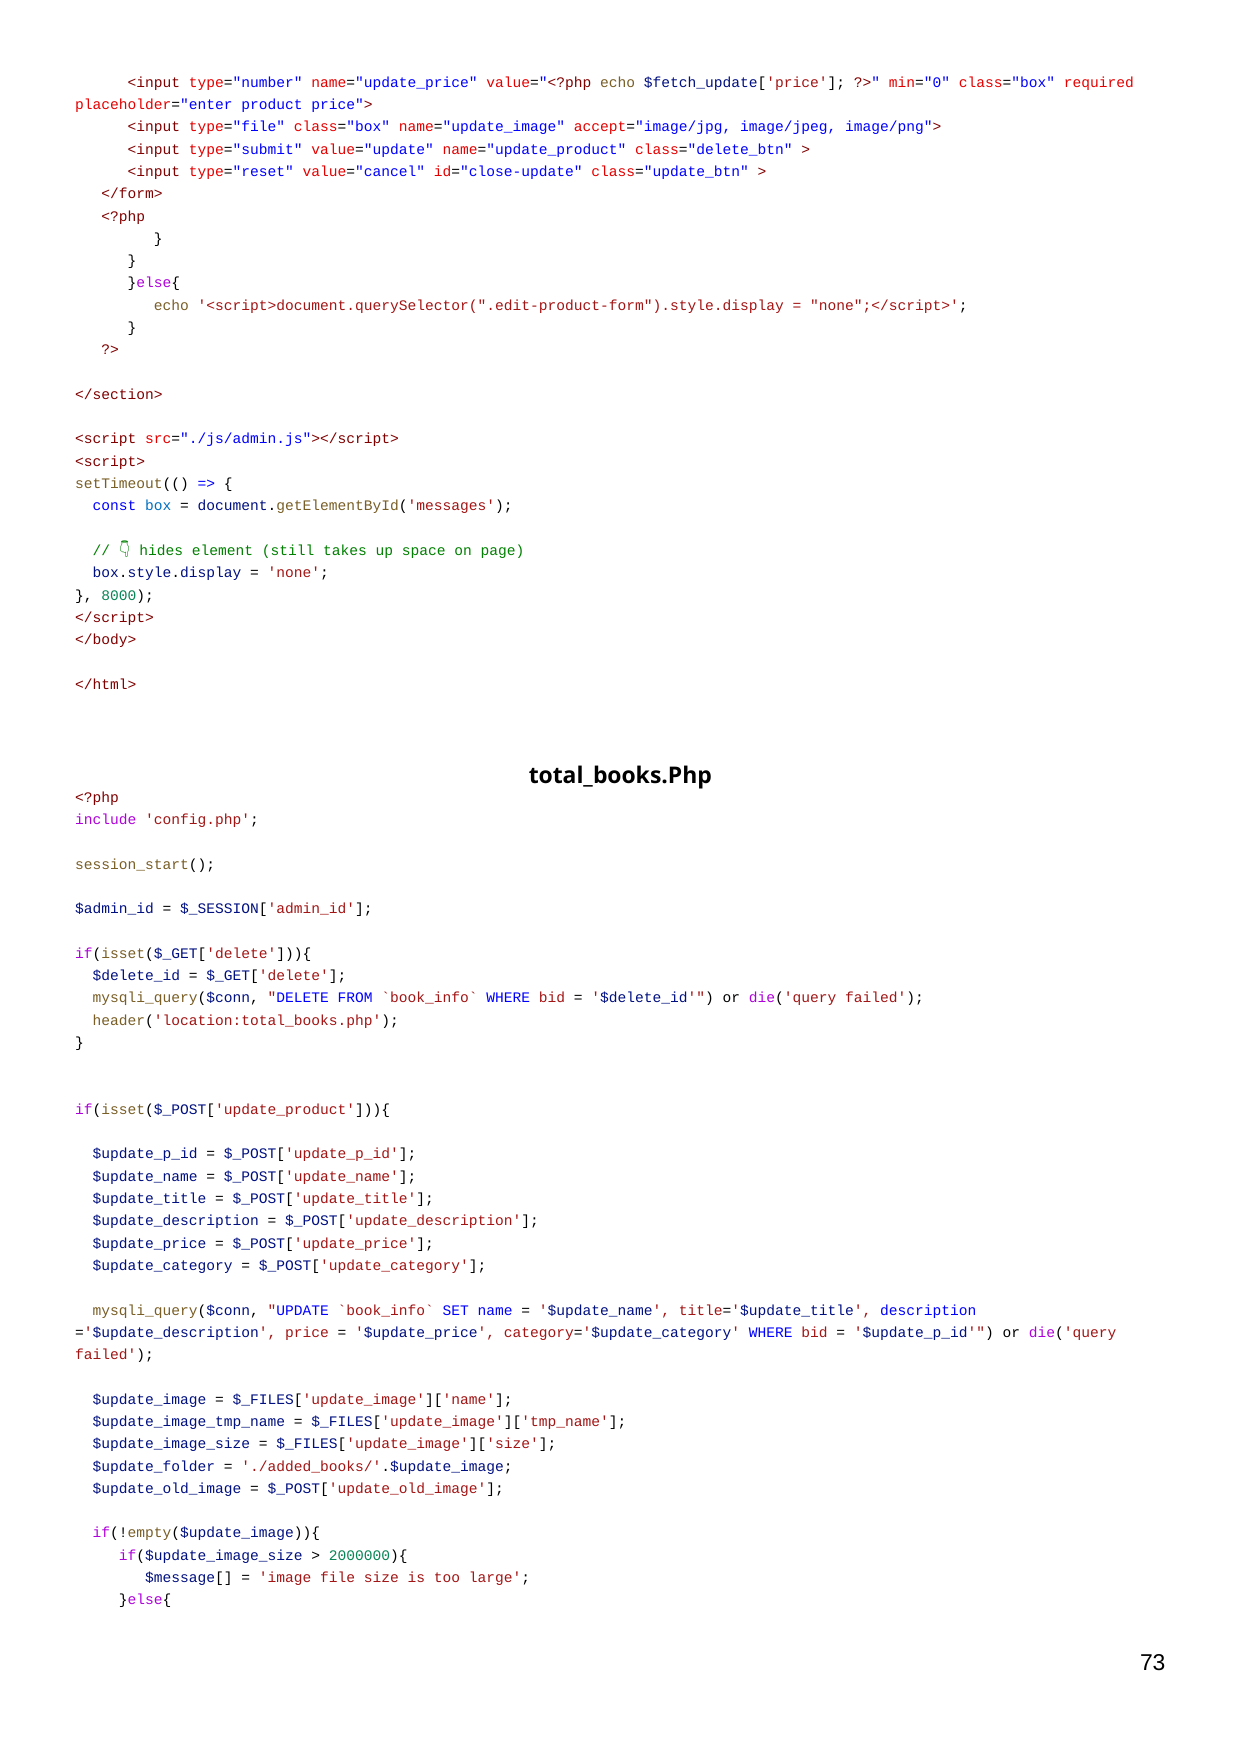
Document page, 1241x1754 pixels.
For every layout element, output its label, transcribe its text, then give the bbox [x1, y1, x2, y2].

text $update_description = $_POST['update_description']; [75, 1214, 1165, 1230]
text mysqli_query($conn, "UPDATE `book_info` SET name = '$update_name', title='$update_title', description ='$update_description', price = '$update_price', category='$update_category' WHERE bid = '$update_p_id'") or die('query failed'); [75, 1303, 1165, 1364]
text <input type="reset" value="cancel" id="close-update" class="update_btn" > [75, 164, 1165, 181]
text include 'config.php'; [75, 812, 1165, 829]
text } [75, 1035, 1165, 1052]
text $update_price = $_POST['update_price']; [75, 1236, 1165, 1252]
text } [75, 253, 1165, 270]
text $admin_id = $_SESSION['admin_id']; [75, 902, 1165, 918]
text echo '<script>document.querySelector(".edit-product-form").style.display = "none";</script>'; [75, 298, 1165, 314]
text $update_image = $_FILES['update_image']['name']; [75, 1392, 1165, 1408]
text session_start(); [75, 857, 1165, 873]
text <?php [75, 209, 1165, 225]
text <input type="submit" value="update" name="update_product" class="delete_btn" > [75, 142, 1165, 158]
text </script> [75, 610, 1165, 627]
text }, 8000); [75, 588, 1165, 604]
text header('location:total_books.php'); [75, 1013, 1165, 1029]
text <input type="file" class="box" name="update_image" accept="image/jpg, image/jpeg, image/png"> [75, 119, 1165, 136]
text if(isset($_GET['delete'])){ [75, 946, 1165, 963]
text $update_p_id = $_POST['update_p_id']; [75, 1147, 1165, 1163]
text $update_folder = './added_books/'.$update_image; [75, 1459, 1165, 1475]
text <script> [75, 454, 1165, 471]
text $delete_id = $_GET['delete']; [75, 968, 1165, 985]
text </section> [75, 387, 1165, 404]
text } [75, 231, 1165, 248]
text // 👇️ hides element (still takes up space on page) [75, 543, 1165, 560]
text setTimeout(() => { [75, 476, 1165, 493]
text if($update_image_size > 2000000){ [75, 1548, 1165, 1564]
text $message[] = 'image file size is too large'; [75, 1570, 1165, 1587]
text $update_category = $_POST['update_category']; [75, 1258, 1165, 1275]
text if(!empty($update_image)){ [75, 1526, 1165, 1542]
text </form> [75, 186, 1165, 203]
text </html> [75, 677, 1165, 693]
text const box = document.getElementById('messages'); [75, 498, 1165, 515]
text box.style.display = 'none'; [75, 565, 1165, 582]
text $update_old_image = $_POST['update_old_image']; [75, 1481, 1165, 1498]
text $update_title = $_POST['update_title']; [75, 1191, 1165, 1208]
text }else{ [75, 1593, 1165, 1609]
text <input type="number" name="update_price" value="<?php echo $fetch_update['price']; ?>" min="0" class="box" required placeholder="enter product price"> [75, 75, 1165, 114]
text if(isset($_POST['update_product'])){ [75, 1102, 1165, 1119]
text mysqli_query($conn, "DELETE FROM `book_info` WHERE bid = '$delete_id'") or die('query failed'); [75, 991, 1165, 1007]
text </body> [75, 632, 1165, 649]
text } [75, 320, 1165, 337]
text ?> [75, 342, 1165, 359]
text }else{ [75, 276, 1165, 292]
text $update_name = $_POST['update_name']; [75, 1169, 1165, 1186]
text $update_image_size = $_FILES['update_image']['size']; [75, 1437, 1165, 1453]
text $update_image_tmp_name = $_FILES['update_image']['tmp_name']; [75, 1414, 1165, 1431]
text <script src="./js/admin.js"></script> [75, 432, 1165, 448]
text <?php [75, 790, 1165, 807]
text total_books.Php [75, 759, 1165, 790]
